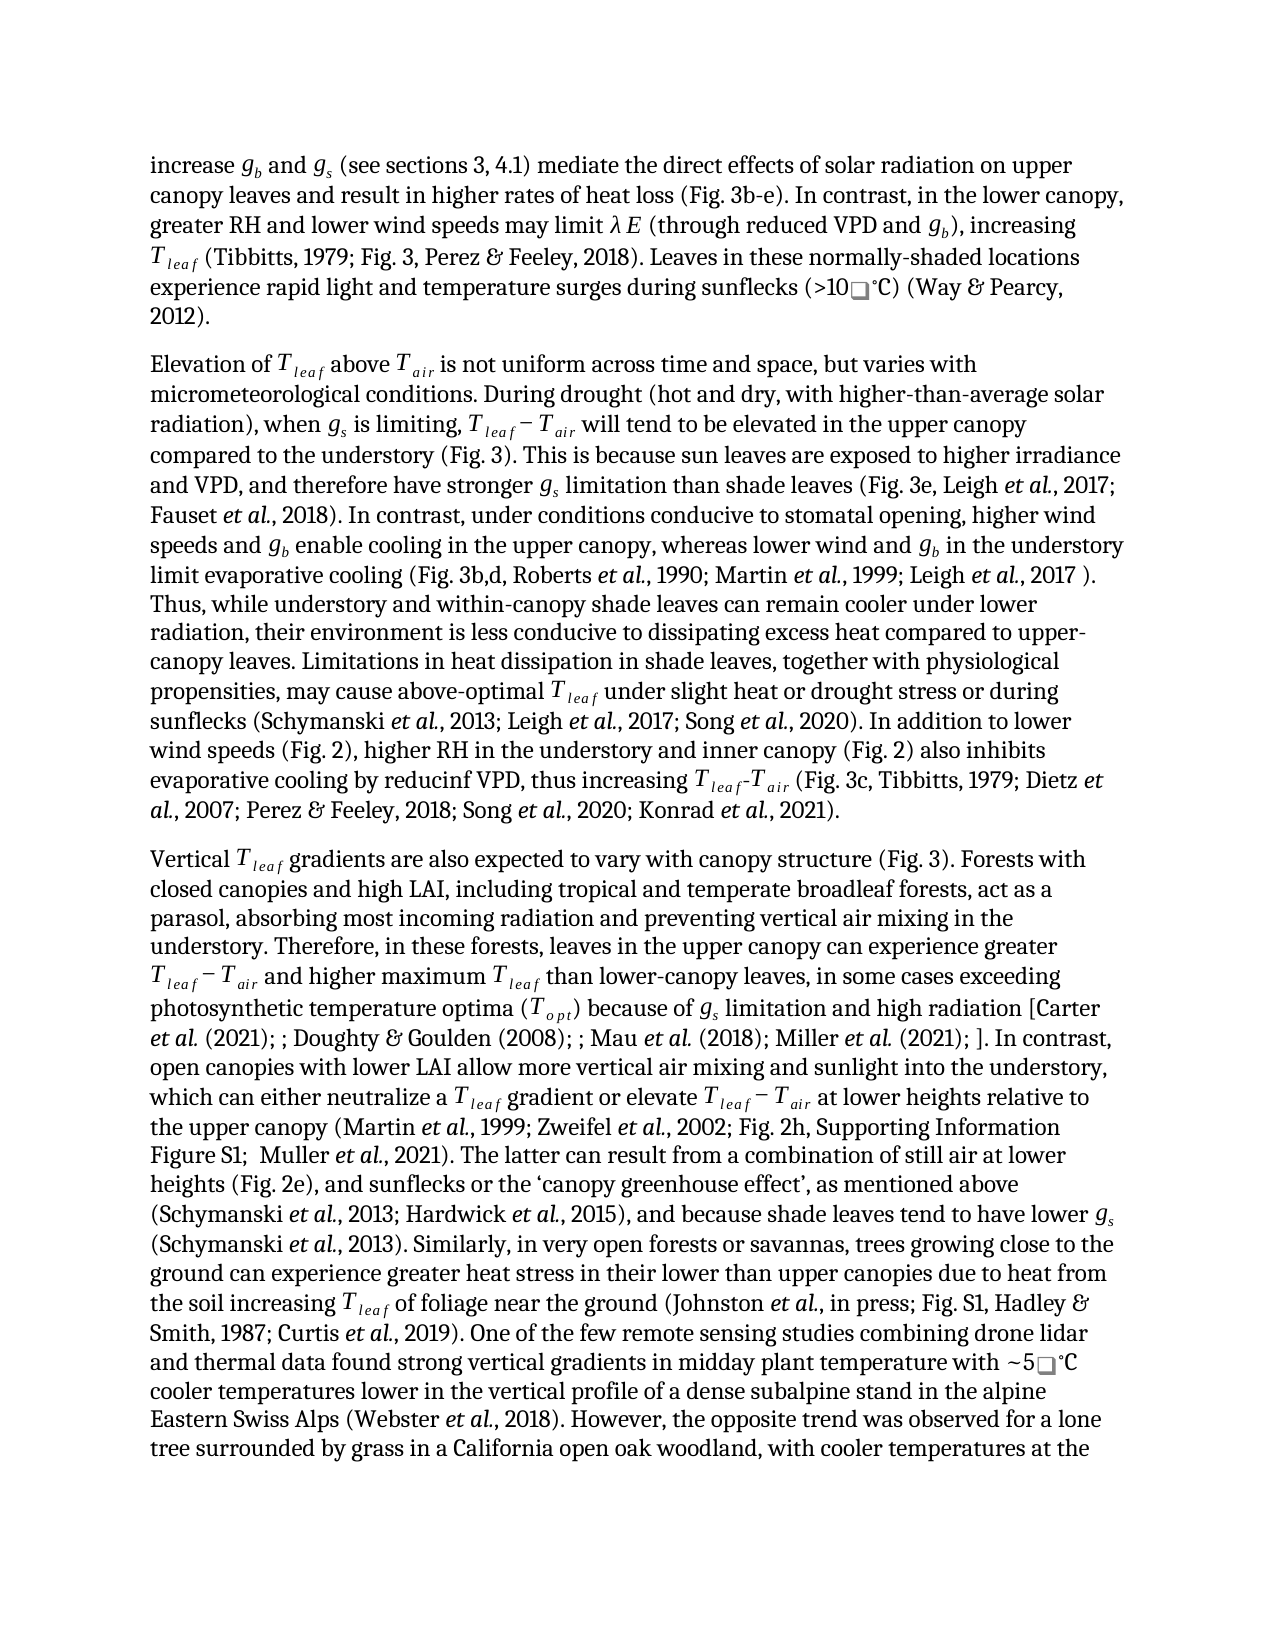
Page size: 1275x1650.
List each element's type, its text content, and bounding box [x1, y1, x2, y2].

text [150, 843, 1125, 1463]
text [150, 150, 1125, 330]
text Elevation of above is not uniform across time and space, but varies with micrometeorological conditions. During drought (hot and dry, with higher-than-average solar radiation), when is limiting, will tend to be elevated in the upper canopy compared to the understory (Fig. 3). This is because sun leaves are exposed to higher irradiance and VPD, and therefore have stronger limitation than shade leaves (Fig. 3e, Leigh et al., 2017; Fauset et al., 2018). In contrast, under conditions conducive to stomatal opening, higher wind speeds and enable cooling in the upper canopy, whereas lower wind and in the understory limit evaporative cooling (Fig. 3b,d, Roberts et al., 1990; Martin et al., 1999; Leigh et al., 2017 ). Thus, while understory and within-canopy shade leaves can remain cooler under lower radiation, their environment is less conducive to dissipating excess heat compared to upper-canopy leaves. Limitations in heat dissipation in shade leaves, together with physiological propensities, may cause above-optimal under slight heat or drought stress or during sunflecks (Schymanski et al., 2013; Leigh et al., 2017; Song et al., 2020). In addition to lower wind speeds (Fig. 2), higher RH in the understory and inner canopy (Fig. 2) also inhibits evaporative cooling by reducinf VPD, thus increasing - (Fig. 3c, Tibbitts, 1979; Dietz et al., 2007; Perez & Feeley, 2018; Song et al., 2020; Konrad et al., 2021). [150, 349, 1125, 825]
